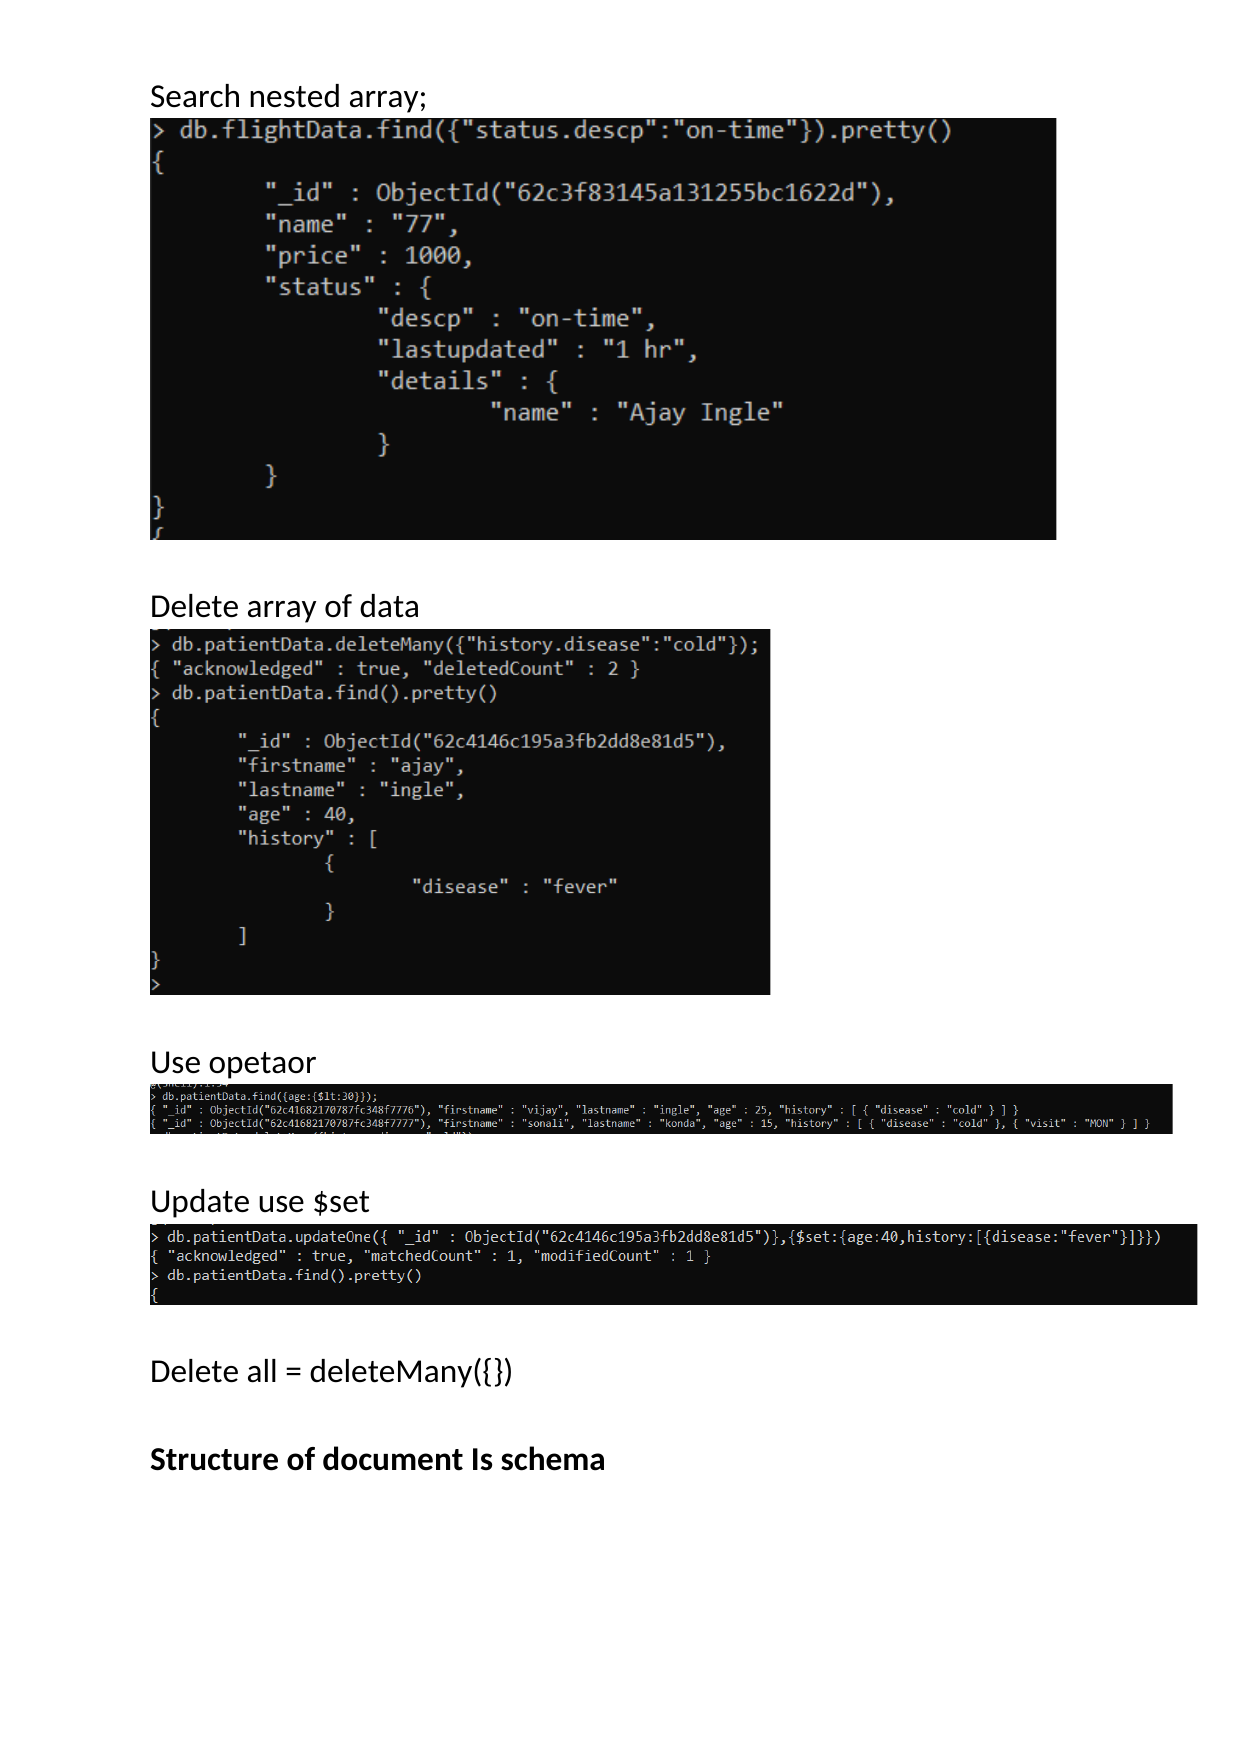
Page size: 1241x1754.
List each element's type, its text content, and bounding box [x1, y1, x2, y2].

picture [150, 1084, 1173, 1134]
list Delete array of data [150, 585, 1165, 626]
list Use opetaor [150, 1041, 1165, 1081]
list Search nested array; [150, 75, 1165, 116]
picture [150, 629, 771, 995]
list Update use $set [150, 1180, 1165, 1221]
list Structure of document Is schema [150, 1438, 1165, 1479]
picture [150, 1224, 1198, 1305]
list Delete all = deleteMany({}) [150, 1350, 1165, 1391]
picture [150, 118, 1057, 540]
